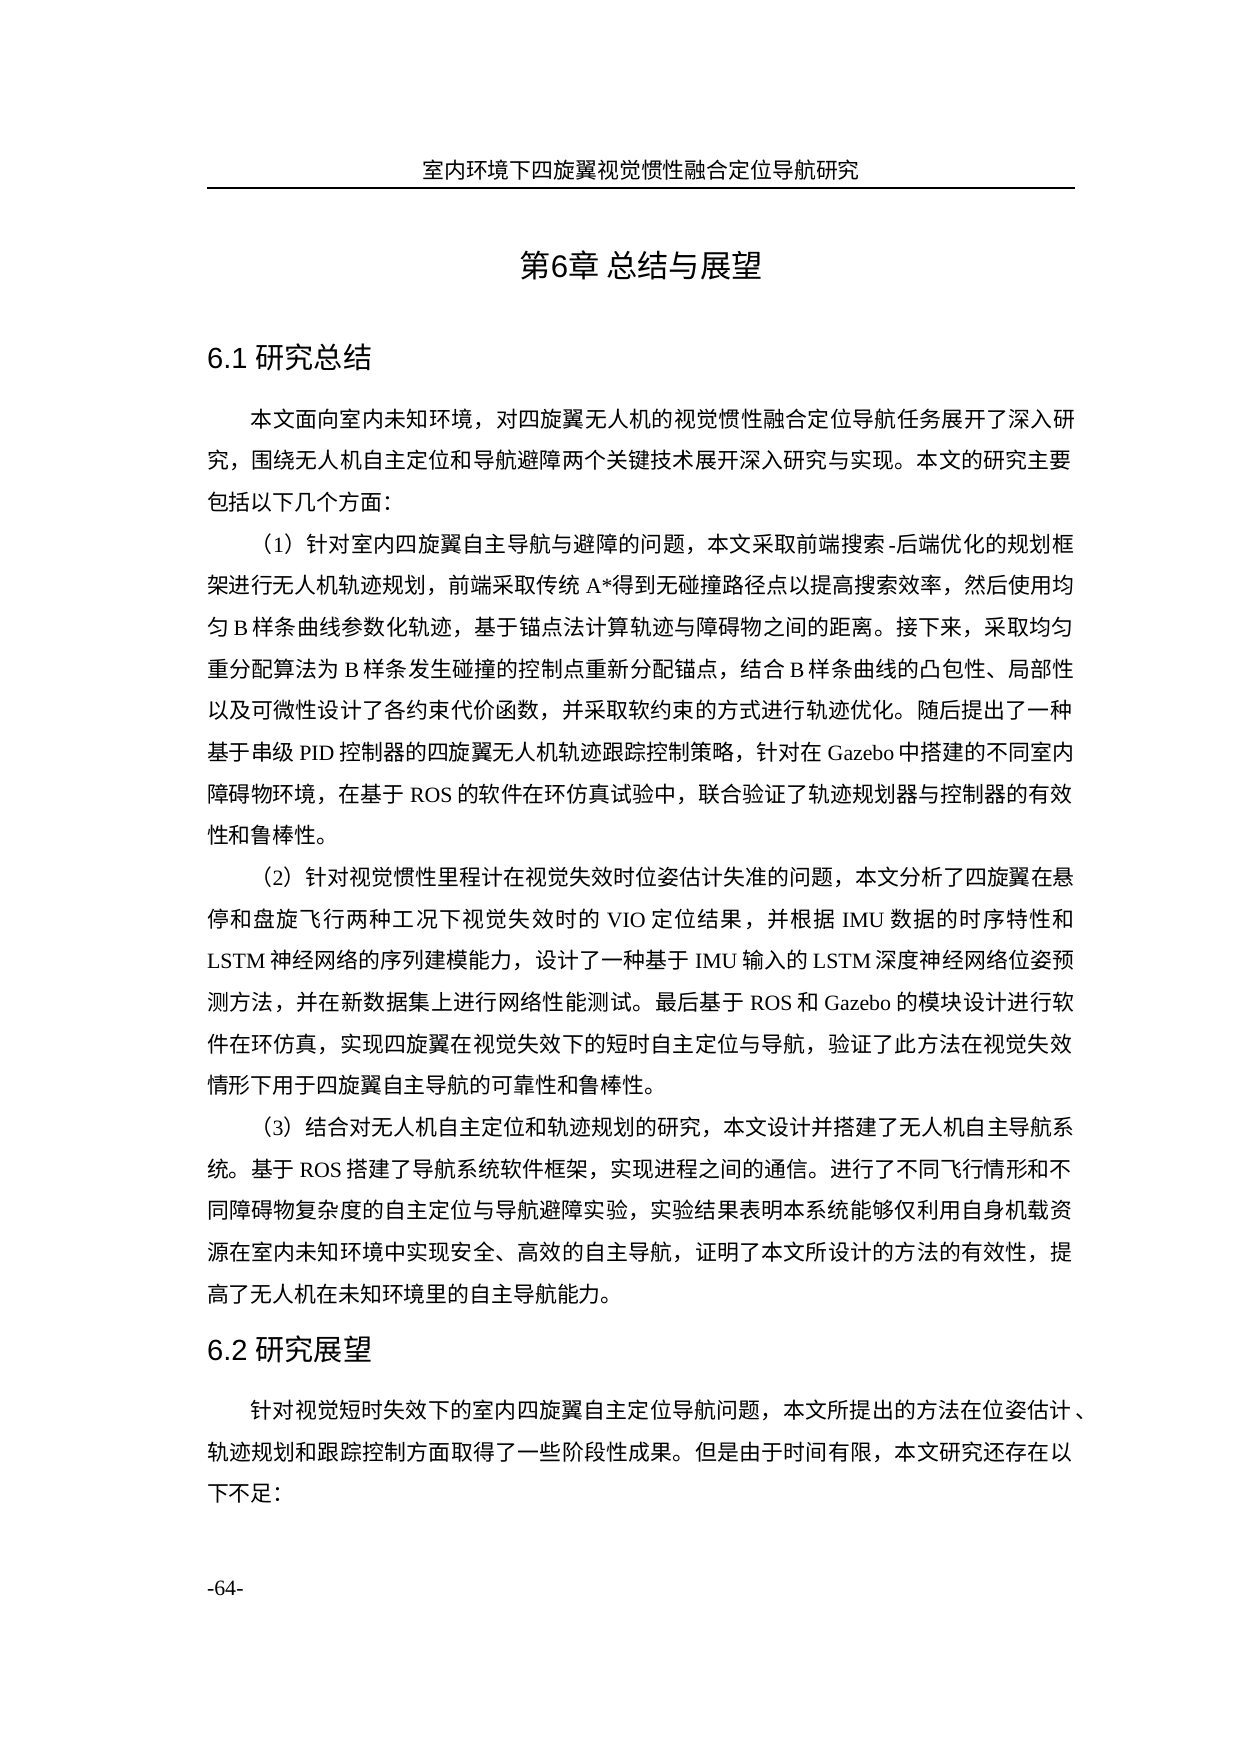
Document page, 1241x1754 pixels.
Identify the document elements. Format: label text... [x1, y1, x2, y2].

subtitle 研究展望 [207, 1327, 1075, 1368]
text （3）结合对无人机自主定位和轨迹规划的研究，本文设计并搭建了无人机自主导航系统。基于ROS搭建了导航系统软件框架，实现进程之间的通信。进行了不同飞行情形和不同障碍物复杂度的自主定位与导航避障实验，实验结果表明本系统能够仅利用自身机载资源在室内未知环境中实现安全、高效的自主导航，证明了本文所设计的方法的有效性，提高了无人机在未知环境里的自主导航能力。 [207, 1102, 1075, 1310]
text 针对视觉短时失效下的室内四旋翼自主定位导航问题，本文所提出的方法在位姿估计、轨迹规划和跟踪控制方面取得了一些阶段性成果。但是由于时间有限，本文研究还存在以下不足： [207, 1385, 1075, 1510]
text （1）针对室内四旋翼自主导航与避障的问题，本文采取前端搜索-后端优化的规划框架进行无人机轨迹规划，前端采取传统A*得到无碰撞路径点以提高搜索效率，然后使用均匀B样条曲线参数化轨迹，基于锚点法计算轨迹与障碍物之间的距离。接下来，采取均匀重分配算法为B样条发生碰撞的控制点重新分配锚点，结合B样条曲线的凸包性、局部性以及可微性设计了各约束代价函数，并采取软约束的方式进行轨迹优化。随后提出了一种基于串级PID控制器的四旋翼无人机轨迹跟踪控制策略，针对在Gazebo中搭建的不同室内障碍物环境，在基于ROS的软件在环仿真试验中，联合验证了轨迹规划器与控制器的有效性和鲁棒性。 [207, 519, 1075, 852]
text 本文面向室内未知环境，对四旋翼无人机的视觉惯性融合定位导航任务展开了深入研究，围绕无人机自主定位和导航避障两个关键技术展开深入研究与实现。本文的研究主要包括以下几个方面： [207, 394, 1075, 519]
subtitle 研究总结 [207, 336, 1075, 377]
text （2）针对视觉惯性里程计在视觉失效时位姿估计失准的问题，本文分析了四旋翼在悬停和盘旋飞行两种工况下视觉失效时的VIO定位结果，并根据IMU数据的时序特性和LSTM神经网络的序列建模能力，设计了一种基于IMU输入的LSTM深度神经网络位姿预测方法，并在新数据集上进行网络性能测试。最后基于ROS和Gazebo的模块设计进行软件在环仿真，实现四旋翼在视觉失效下的短时自主定位与导航，验证了此方法在视觉失效情形下用于四旋翼自主导航的可靠性和鲁棒性。 [207, 852, 1075, 1102]
subtitle 总结与展望 [207, 244, 1075, 286]
